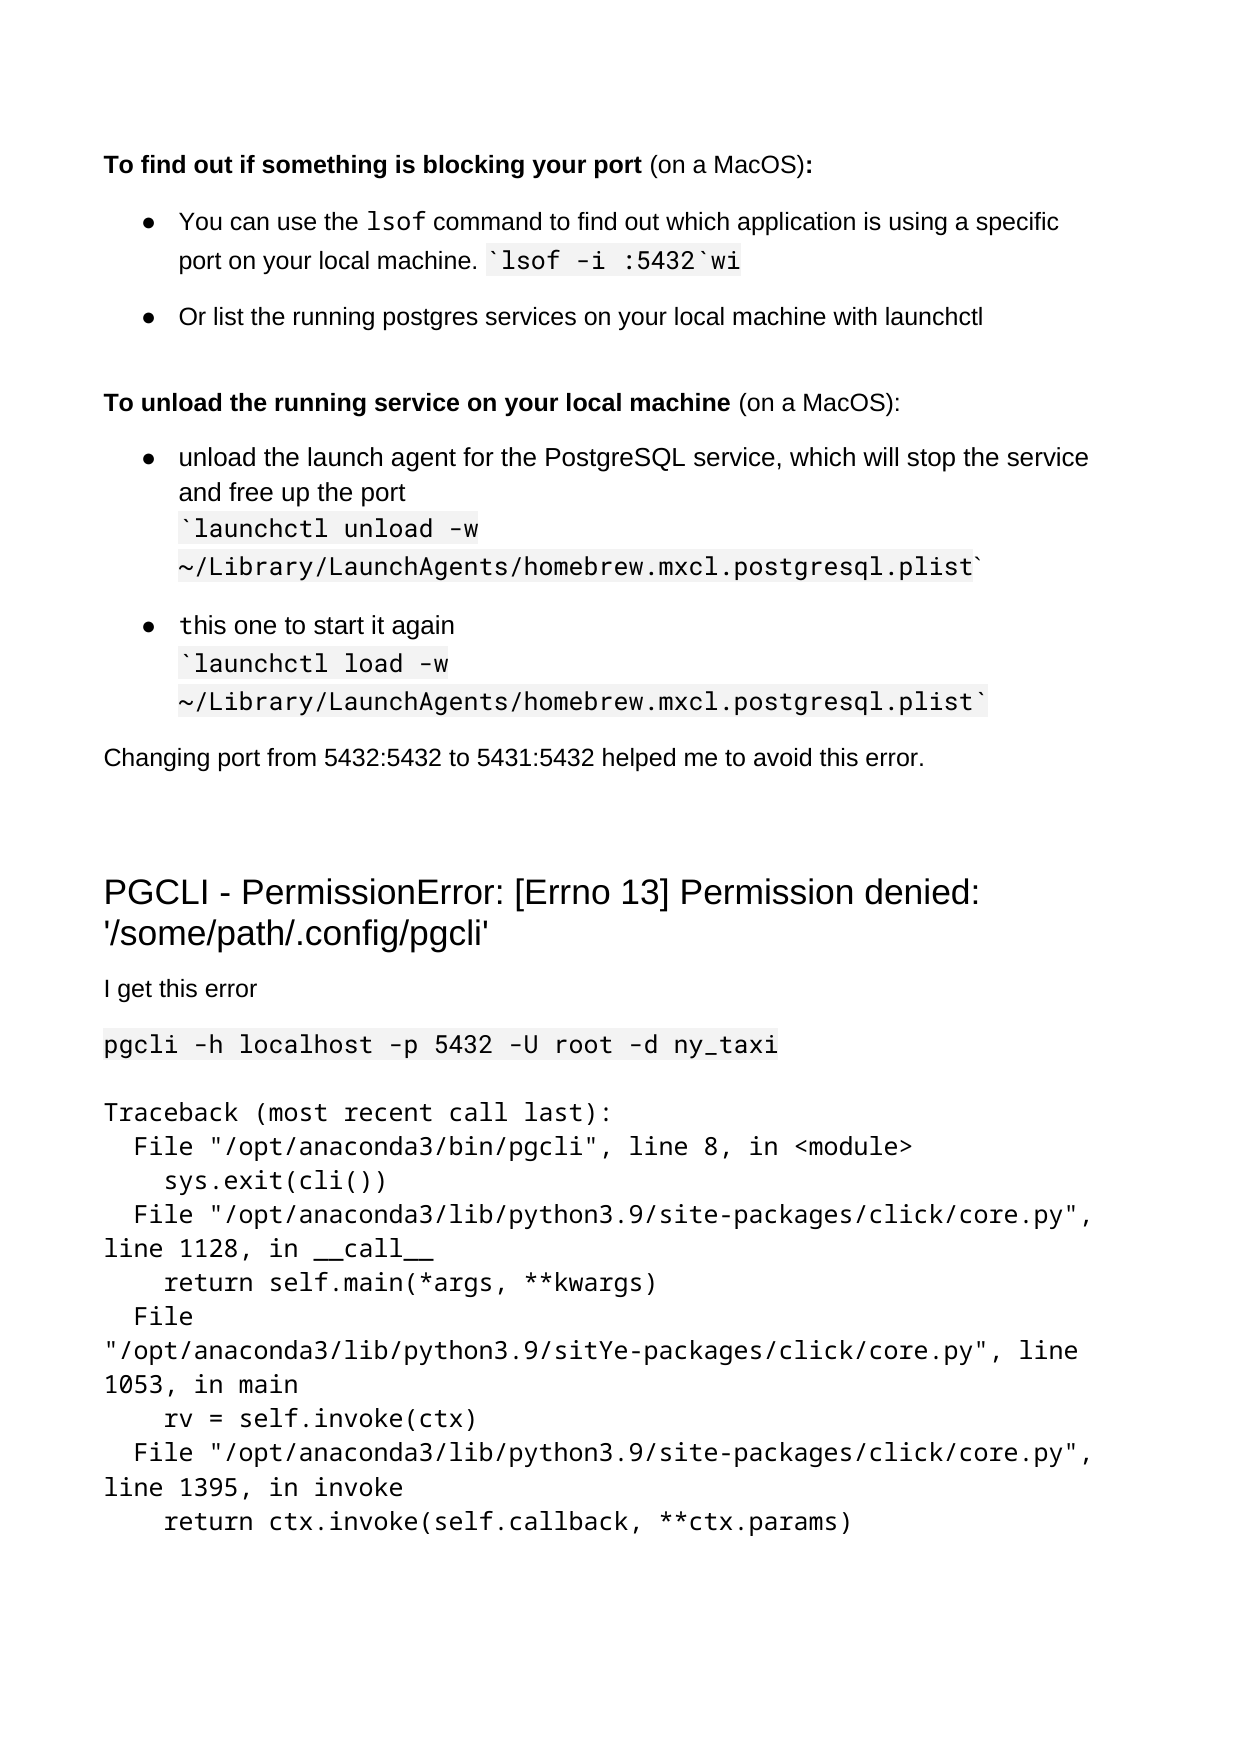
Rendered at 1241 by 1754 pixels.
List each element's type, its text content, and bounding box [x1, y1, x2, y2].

list You can use the lsof command to find out which application is using a specific port on your local machine. `lsof -i :5432`wi [141, 204, 1097, 276]
list Or list the running postgres services on your local machine with launchctl [141, 302, 1097, 330]
text I get this error [103, 973, 1097, 1002]
text rv = self.invoke(ctx) [103, 1401, 1097, 1435]
subtitle PGCLI - PermissionError: [Errno 13] Permission denied: '/some/path/.config/pgcli' [103, 871, 1097, 953]
text return self.main(*args, **kwargs) [103, 1265, 1097, 1299]
text To unload the running service on your local machine (on a MacOS): [103, 355, 1097, 417]
list this one to start it again `launchctl load -w ~/Library/LaunchAgents/homebrew.mxcl.postgresql.plist` [141, 608, 1097, 717]
text return ctx.invoke(self.callback, **ctx.params) [103, 1503, 1097, 1537]
text File "/opt/anaconda3/lib/python3.9/sitYe-packages/click/core.py", line [103, 1299, 1097, 1367]
text Traceback (most recent call last): [103, 1094, 1097, 1128]
text File "/opt/anaconda3/lib/python3.9/site-packages/click/core.py", line 1395, in invoke [103, 1435, 1097, 1503]
text 1053, in main [103, 1367, 1097, 1401]
text To find out if something is blocking your port (on a MacOS): [103, 150, 1097, 179]
text sys.exit(cli()) [103, 1163, 1097, 1197]
text File "/opt/anaconda3/lib/python3.9/site-packages/click/core.py", line 1128, in __call__ [103, 1197, 1097, 1265]
list unload the launch agent for the PostgreSQL service, which will stop the service and free up the port `launchctl unload -w ~/Library/LaunchAgents/homebrew.mxcl.postgresql.plist` [141, 442, 1097, 582]
text pgcli -h localhost -p 5432 -U root -d ny_taxi [103, 1027, 1097, 1060]
text File "/opt/anaconda3/bin/pgcli", line 8, in <module> [103, 1128, 1097, 1163]
text Changing port from 5432:5432 to 5431:5432 helped me to avoid this error. [103, 743, 1097, 771]
